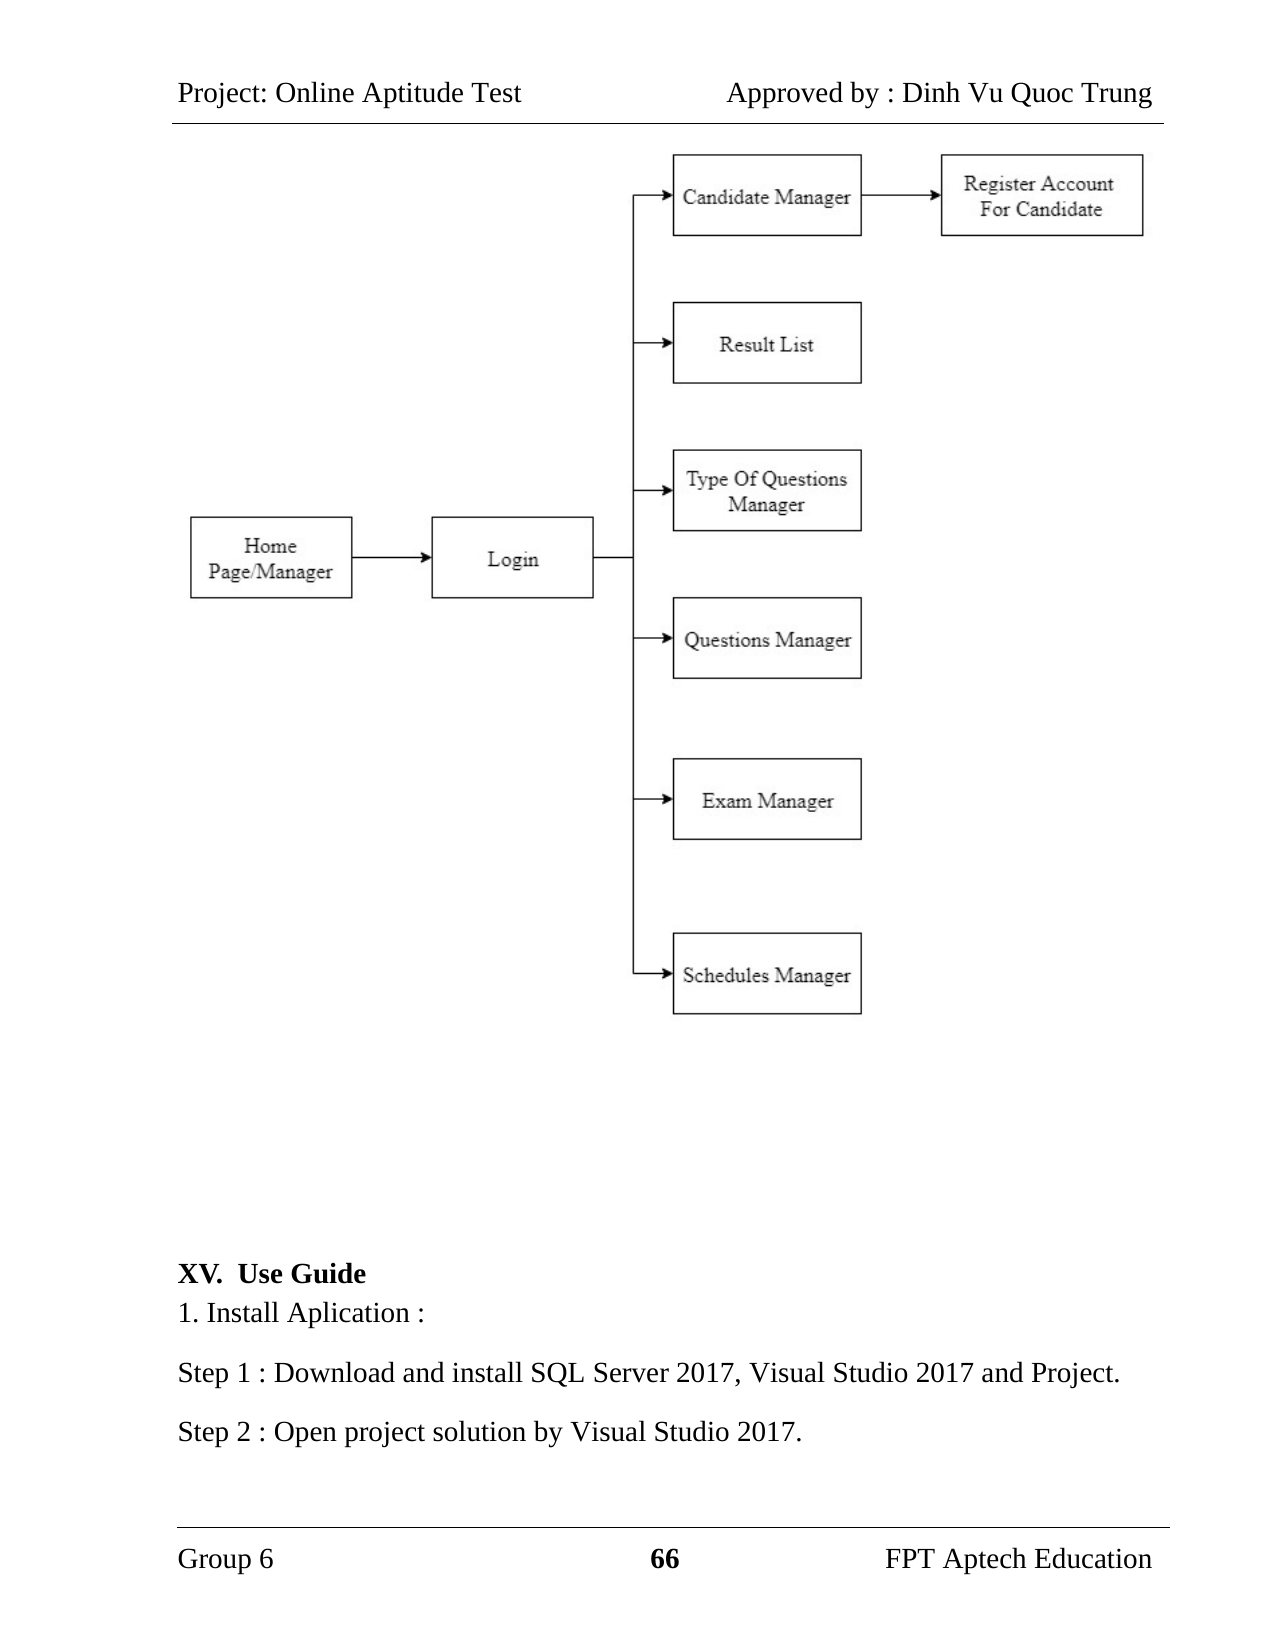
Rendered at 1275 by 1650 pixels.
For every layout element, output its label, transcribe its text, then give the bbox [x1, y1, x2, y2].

text Step 2 : Open project solution by Visual Studio 2017. [177, 1414, 1157, 1448]
picture [177, 142, 1157, 1028]
subtitle XV. Use Guide [177, 1256, 1157, 1289]
text Step 1 : Download and install SQL Server 2017, Visual Studio 2017 and Project. [177, 1355, 1157, 1388]
text 1. Install Aplication : [177, 1296, 1157, 1329]
